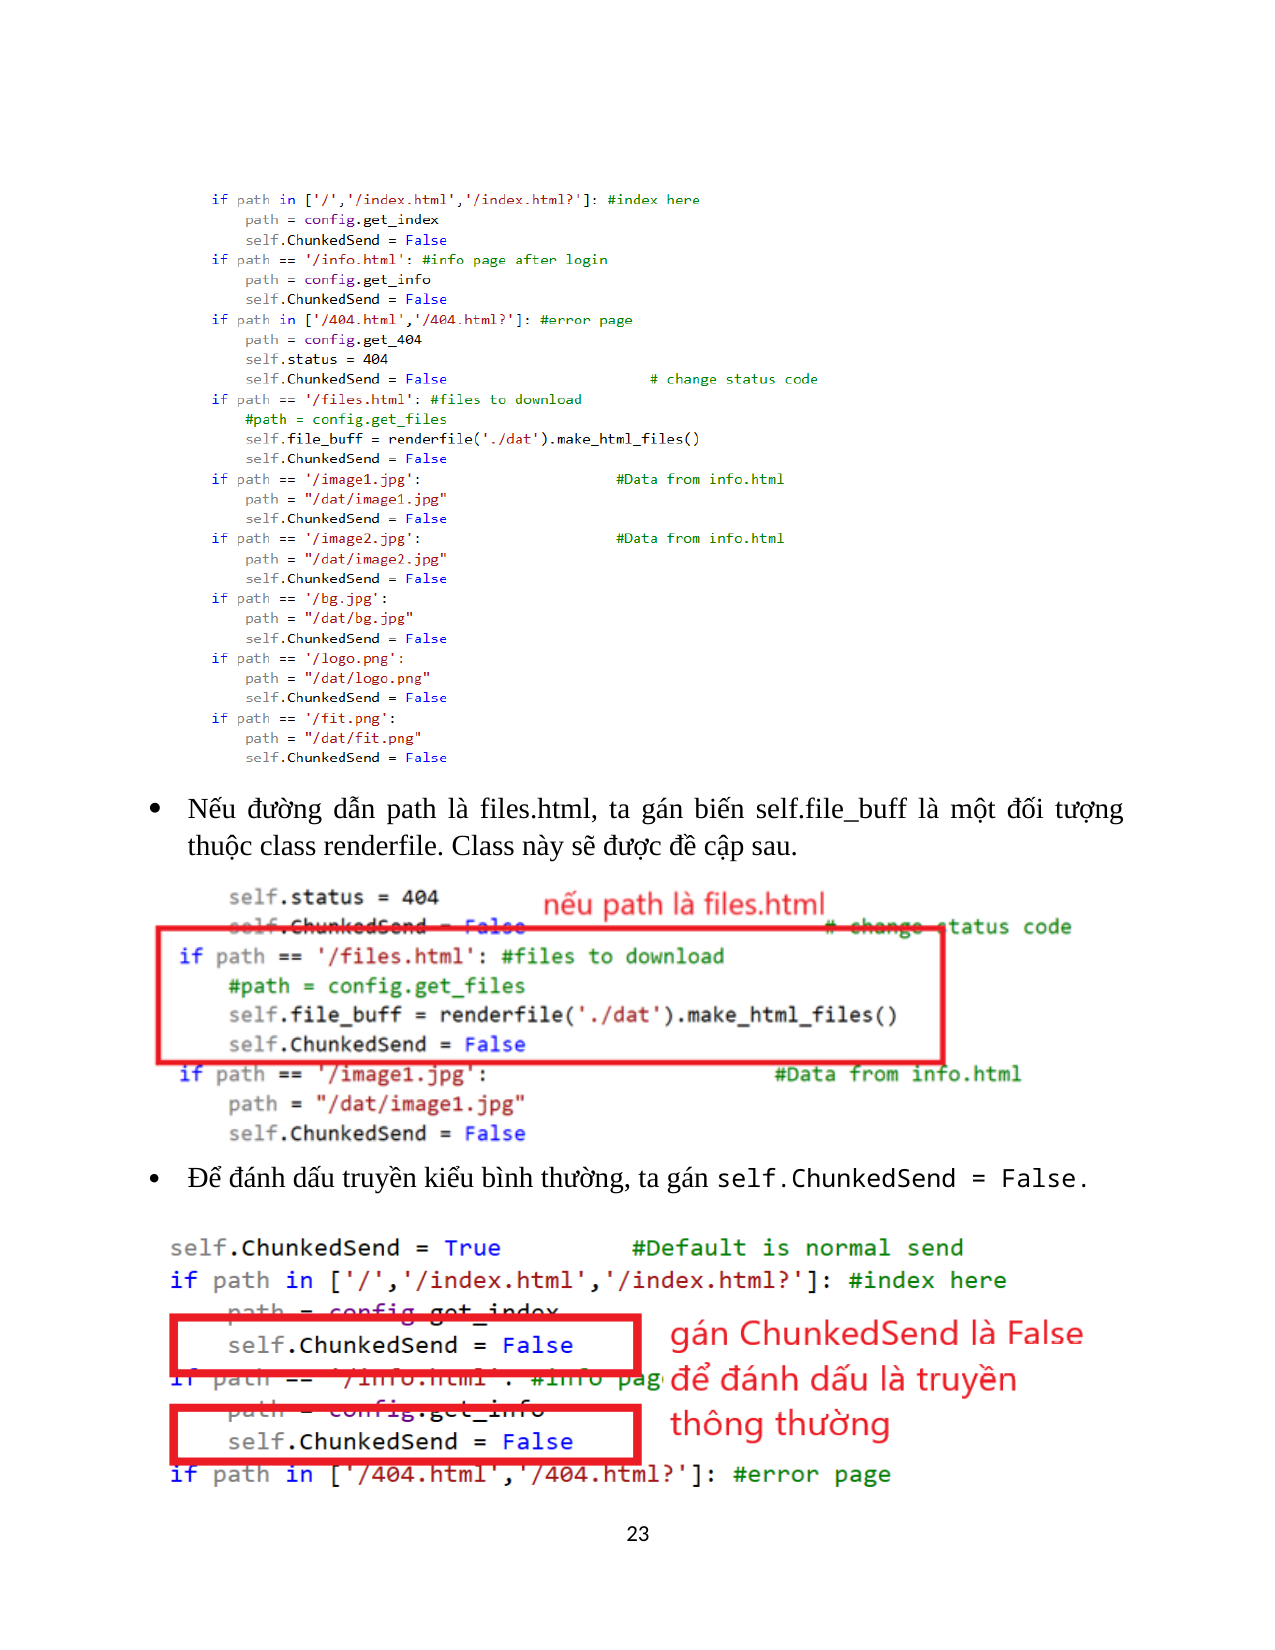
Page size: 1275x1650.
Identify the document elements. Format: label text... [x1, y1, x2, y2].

list Nếu đường dẫn path là files.html, ta gán biến self.file_buff là một đối tượng thuộc class renderfile. Class này sẽ được đề cập sau. [150, 791, 1125, 861]
list Để đánh dấu truyền kiểu bình thường, ta gán self.ChunkedSend = False. [150, 1160, 1125, 1195]
picture [150, 880, 1125, 1142]
picture [150, 189, 1125, 773]
picture [150, 1214, 1125, 1492]
